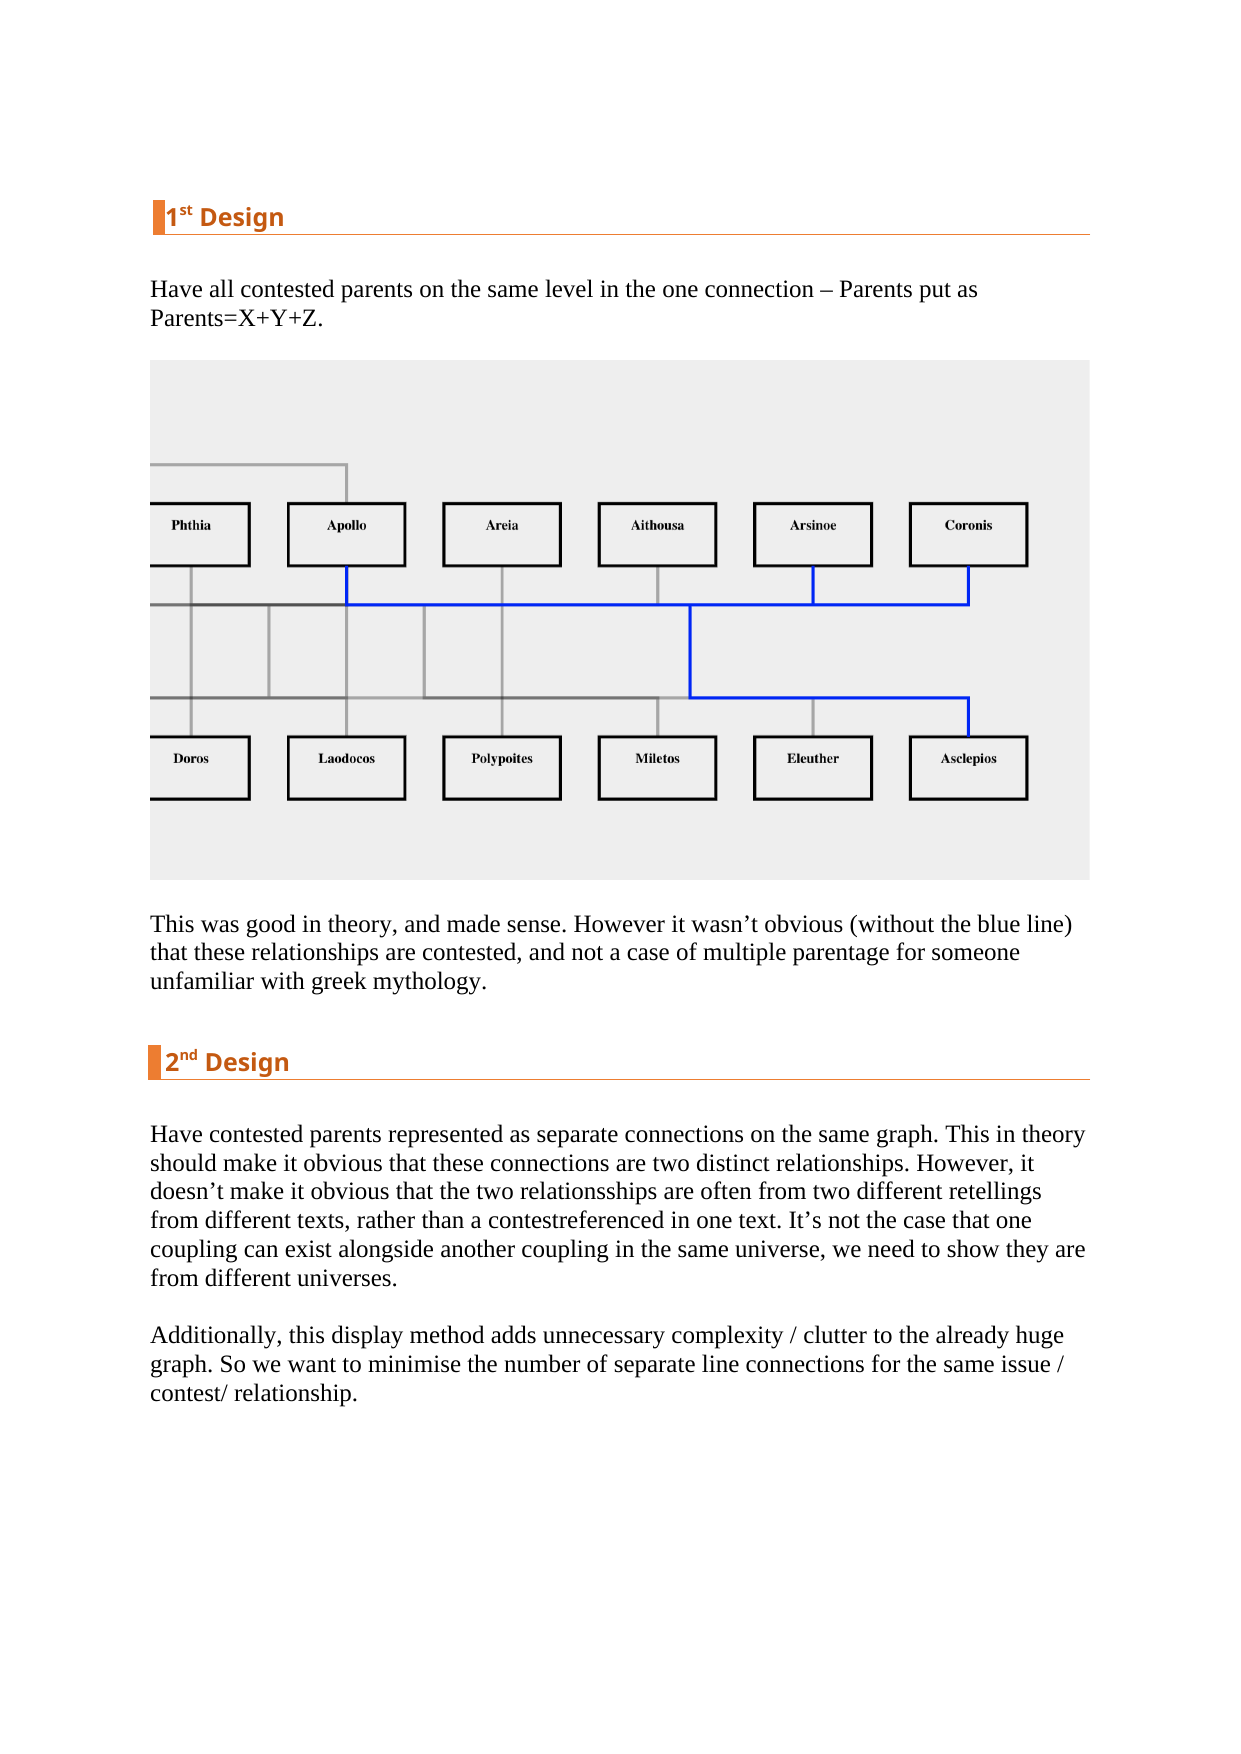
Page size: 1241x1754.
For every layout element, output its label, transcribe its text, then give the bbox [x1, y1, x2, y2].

text Additionally, this display method adds unnecessary complexity / clutter to the already huge graph. So we want to minimise the number of separate line connections for the same issue / contest/ relationship. [150, 1320, 1090, 1406]
text Have contested parents represented as separate connections on the same graph. This in theory should make it obvious that these connections are two distinct relationships. However, it doesn’t make it obvious that the two relationsships are often from two different retellings from different texts, rather than a contestreferenced in one text. It’s not the case that one coupling can exist alongside another coupling in the same universe, we need to show they are from different universes. [150, 1119, 1090, 1291]
text Have all contested parents on the same level in the one connection – Parents put as Parents=X+Y+Z. [150, 274, 1090, 331]
subtitle 1st Design [152, 199, 1090, 235]
text This was good in theory, and made sense. However it wasn’t obvious (without the blue line) that these relationships are contested, and not a case of multiple parentage for someone unfamiliar with greek mythology. [150, 909, 1090, 995]
picture [150, 360, 1090, 880]
subtitle 2nd Design [148, 1044, 1090, 1079]
